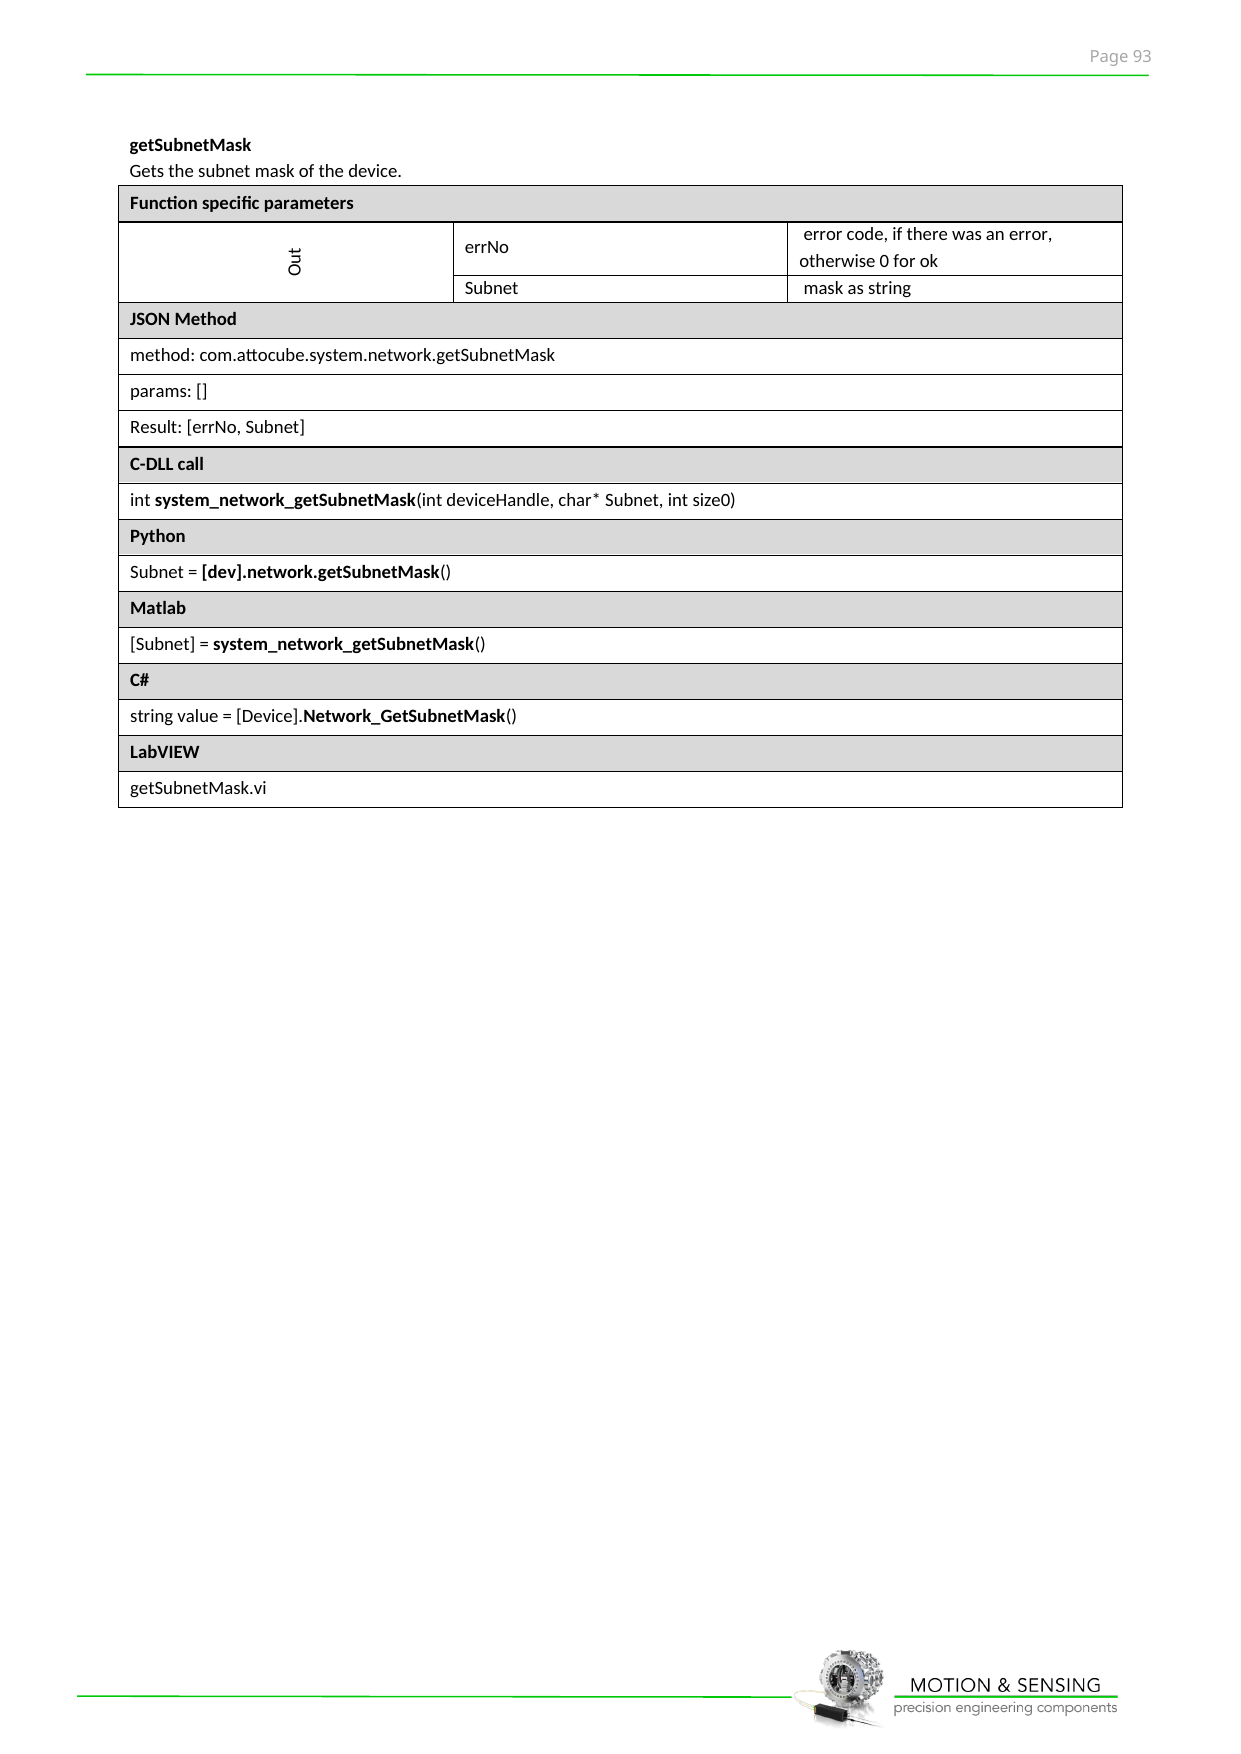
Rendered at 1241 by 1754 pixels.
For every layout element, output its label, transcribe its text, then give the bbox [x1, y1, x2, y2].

table_header Function specific parameters [119, 186, 1122, 221]
table_header Python [119, 520, 1122, 554]
table_header [Subnet] = system_network_getSubnetMask() [119, 628, 1122, 663]
table_header C-DLL call [119, 448, 1122, 482]
table_cell params: [] [119, 375, 1122, 410]
table_cell mask as string [788, 276, 1122, 302]
table_cell Subnet [454, 276, 787, 302]
table_header error code, if there was an error, otherwise 0 for ok [788, 223, 1122, 275]
table_header Matlab [119, 592, 1122, 627]
table_header getSubnetMask.vi [119, 772, 1122, 807]
table_header errNo [454, 223, 787, 275]
table_header Out [119, 223, 453, 302]
table_header getSubnetMask Gets the subnet mask of the device. [118, 133, 1122, 185]
table_header C# [119, 664, 1122, 699]
table_header string value = [Device].Network_GetSubnetMask() [119, 700, 1122, 735]
picture [789, 1632, 1129, 1744]
table_header method: com.attocube.system.network.getSubnetMask [119, 339, 1122, 374]
table_cell Result: [errNo, Subnet] [119, 411, 1122, 446]
table_header LabVIEW [119, 736, 1122, 771]
table_header JSON Method [119, 303, 1122, 338]
table_header int system_network_getSubnetMask(int deviceHandle, char* Subnet, int size0) [119, 484, 1122, 518]
table_header Subnet = [dev].network.getSubnetMask() [119, 556, 1122, 591]
